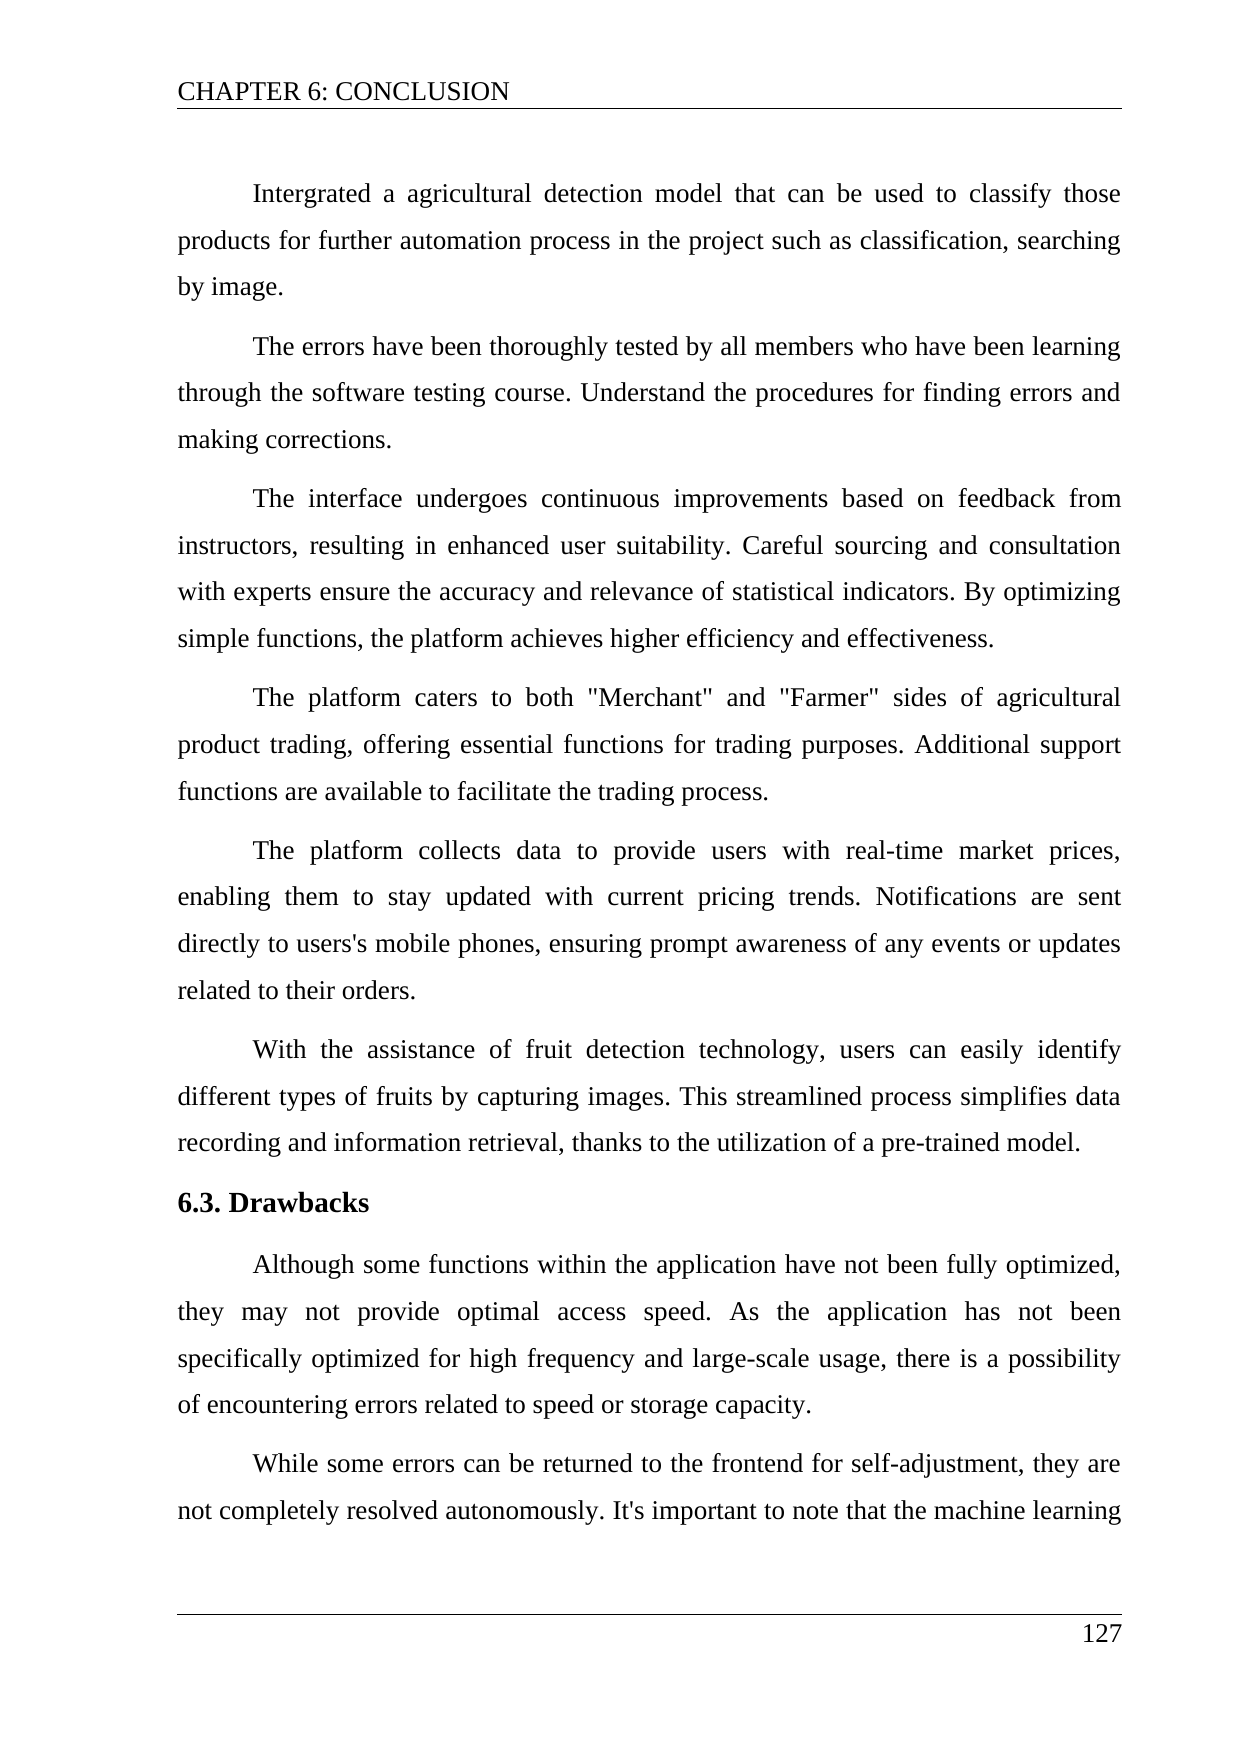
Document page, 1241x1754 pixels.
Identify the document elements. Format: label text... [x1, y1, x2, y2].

text The interface undergoes continuous improvements based on feedback from instructors, resulting in enhanced user suitability. Careful sourcing and consultation with experts ensure the accuracy and relevance of statistical indicators. By optimizing simple functions, the platform achieves higher efficiency and effectiveness. [177, 482, 1122, 653]
text With the assistance of fruit detection technology, users can easily identify different types of fruits by capturing images. This streamlined process simplifies data recording and information retrieval, thanks to the utilization of a pre-trained model. [177, 1033, 1122, 1157]
subtitle 6.3. Drawbacks [177, 1186, 1122, 1219]
text Intergrated a agricultural detection model that can be used to classify those products for further automation process in the project such as classification, searching by image. [177, 177, 1122, 302]
text Although some functions within the application have not been fully optimized, they may not provide optimal access speed. As the application has not been specifically optimized for high frequency and large-scale usage, there is a possibility of encountering errors related to speed or storage capacity. [177, 1248, 1122, 1419]
text The errors have been thoroughly tested by all members who have been learning through the software testing course. Understand the procedures for finding errors and making corrections. [177, 330, 1122, 454]
text The platform collects data to provide users with real-time market prices, enabling them to stay updated with current pricing trends. Notifications are sent directly to users's mobile phones, ensuring prompt awareness of any events or updates related to their orders. [177, 834, 1122, 1005]
text The platform caters to both "Merchant" and "Farmer" sides of agricultural product trading, offering essential functions for trading purposes. Additional support functions are available to facilitate the trading process. [177, 681, 1122, 806]
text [177, 1447, 1122, 1525]
